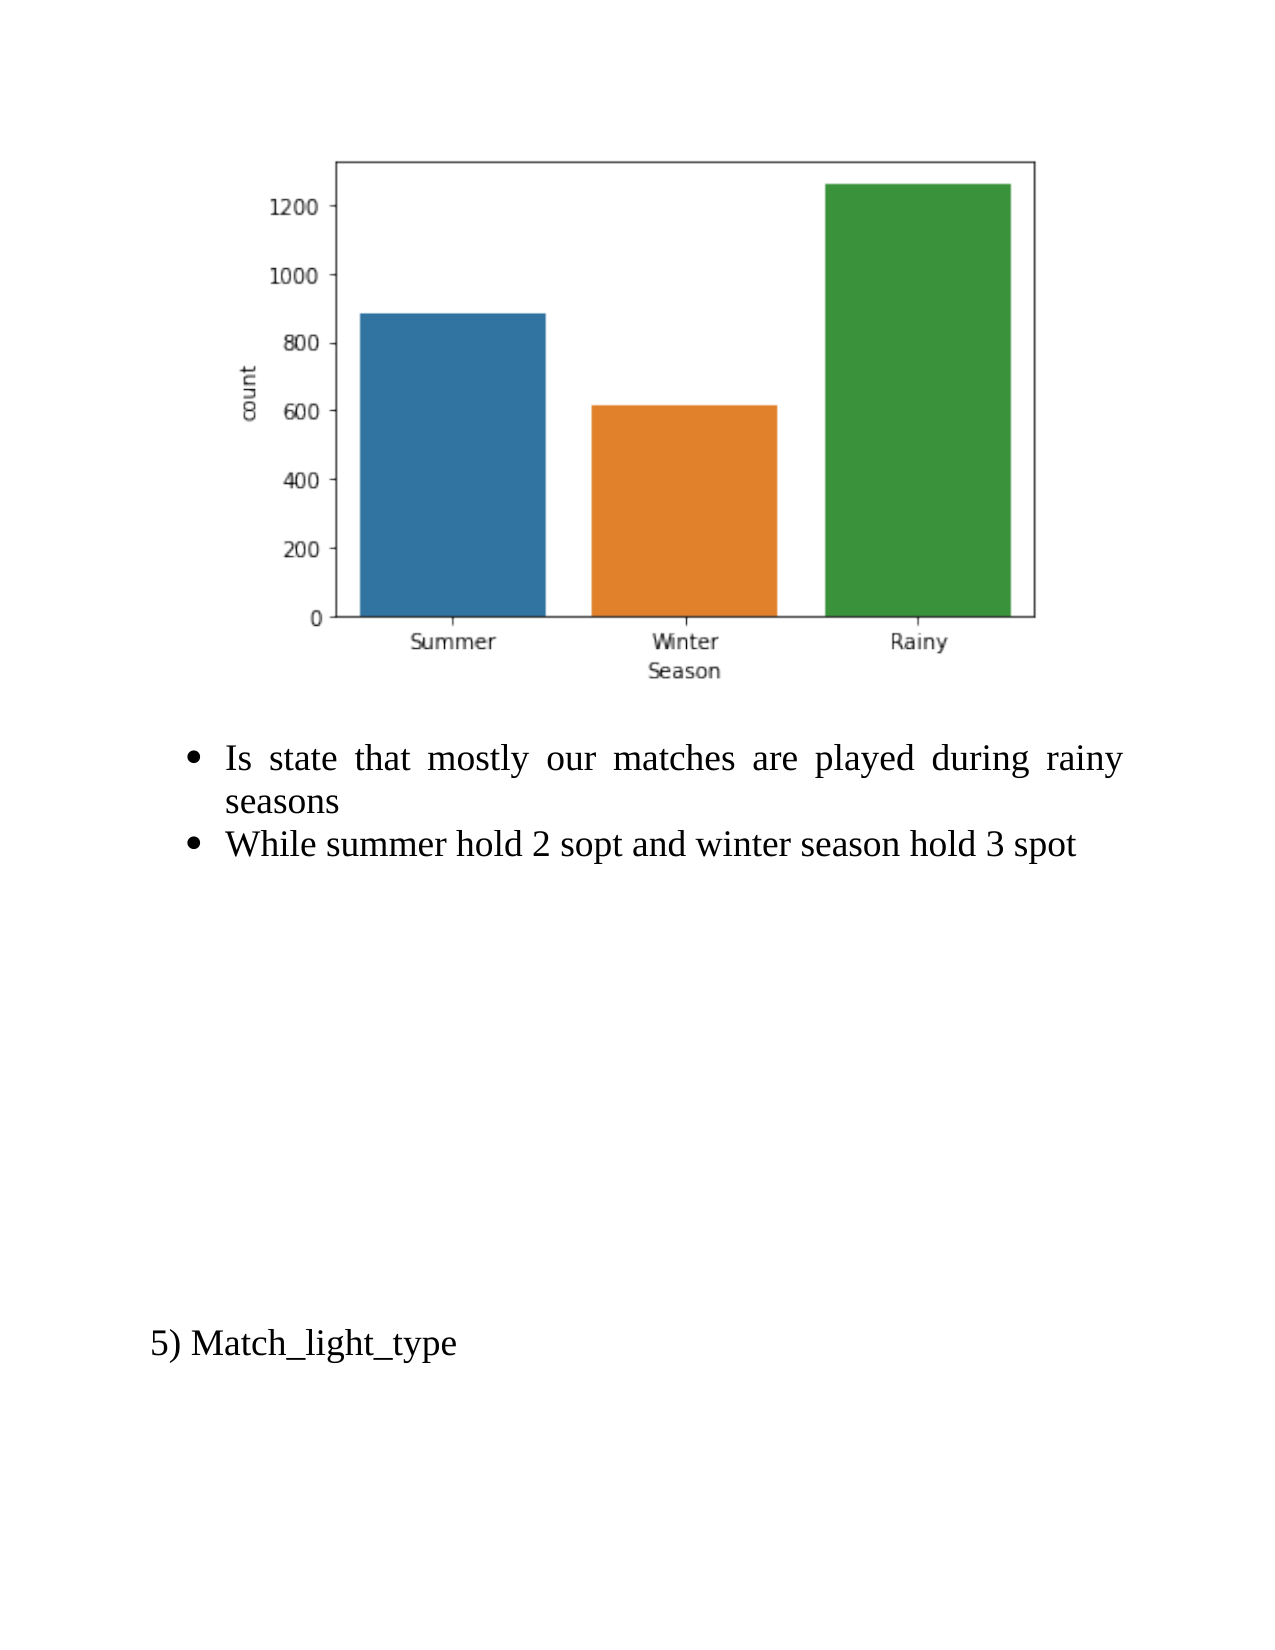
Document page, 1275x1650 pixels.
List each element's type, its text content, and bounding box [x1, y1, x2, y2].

picture [225, 150, 1049, 696]
text 5) Match_light_type [150, 1320, 1125, 1363]
list While summer hold 2 sopt and winter season hold 3 spot [187, 822, 1125, 865]
list Is state that mostly our matches are played during rainy seasons [187, 735, 1125, 822]
